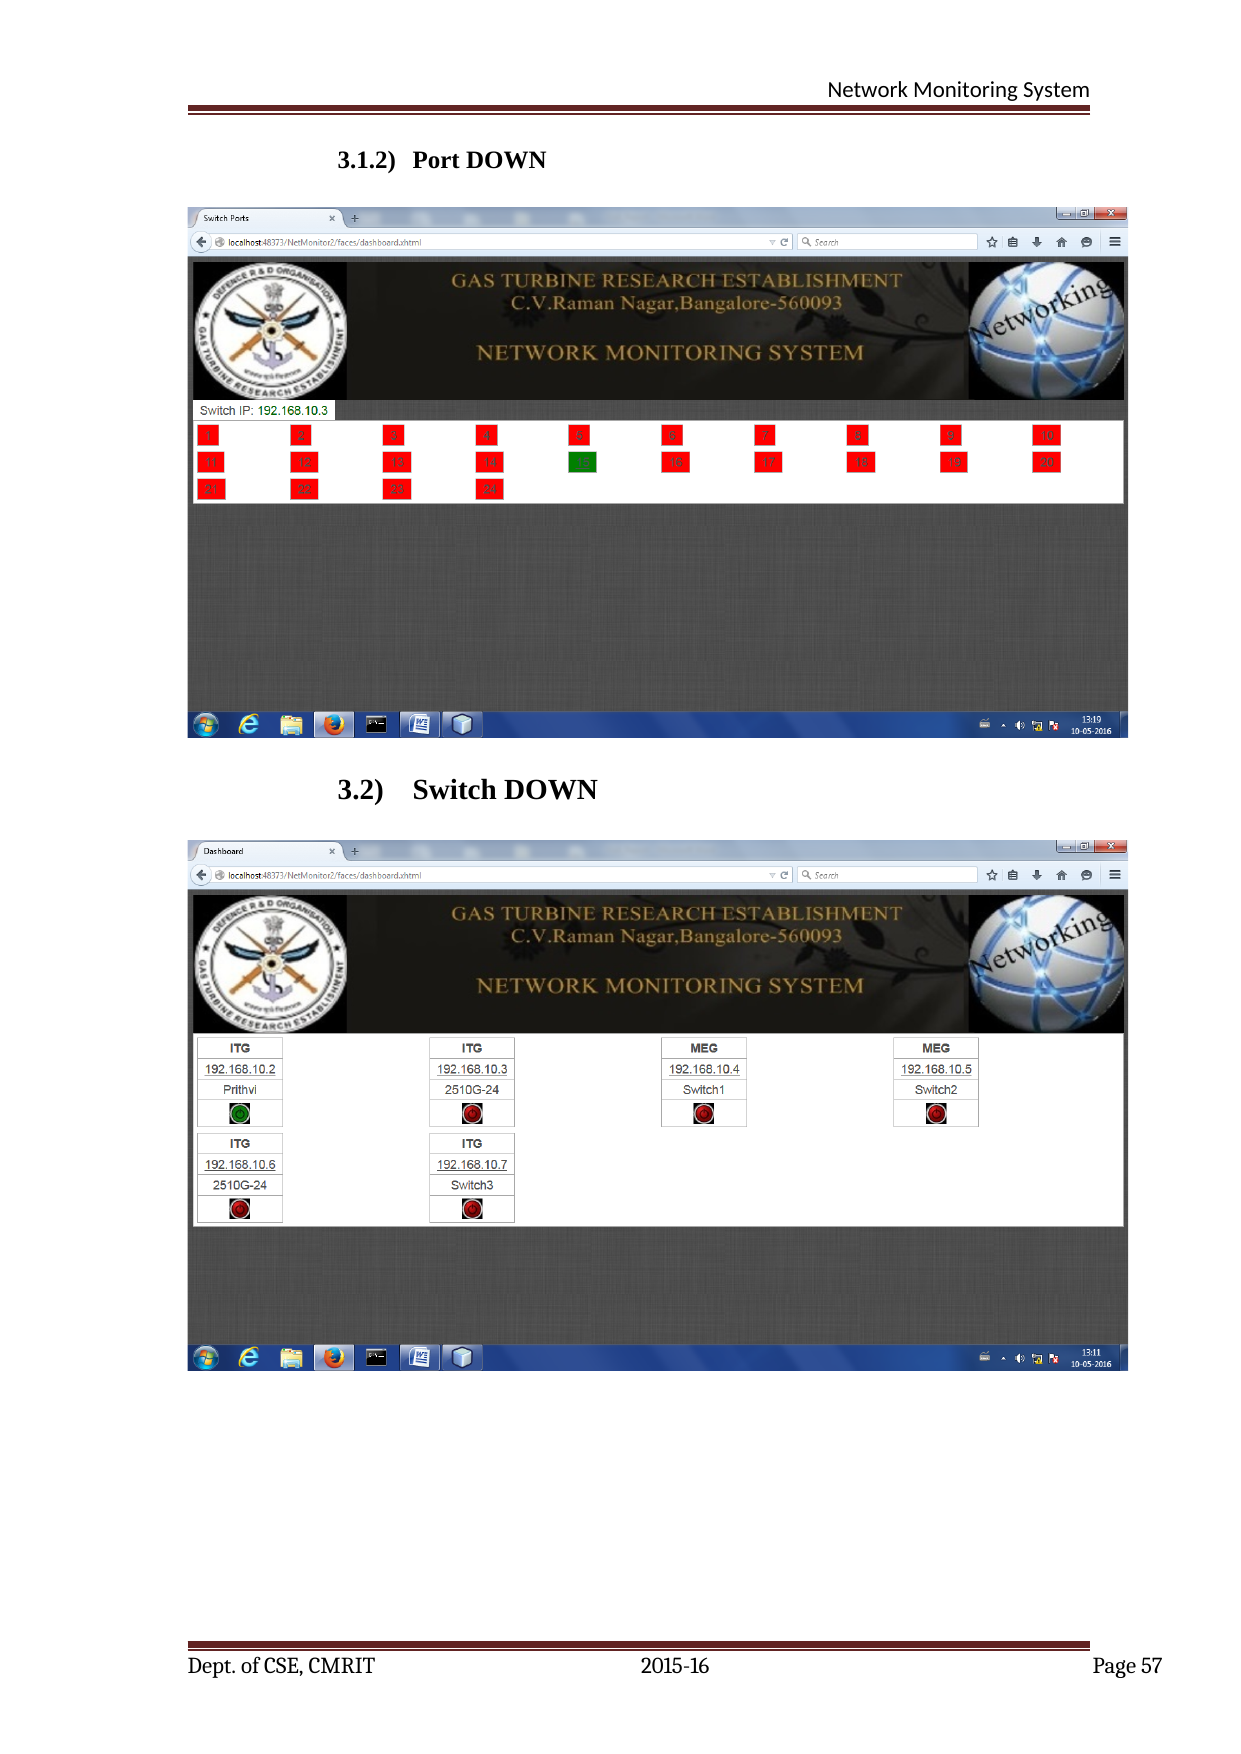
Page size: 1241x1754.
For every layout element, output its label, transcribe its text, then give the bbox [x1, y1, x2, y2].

picture [187, 840, 1129, 1371]
picture [187, 207, 1129, 738]
list 3.2) Switch DOWN [262, 772, 1000, 806]
list 3.1.2) Port DOWN [262, 145, 1000, 173]
